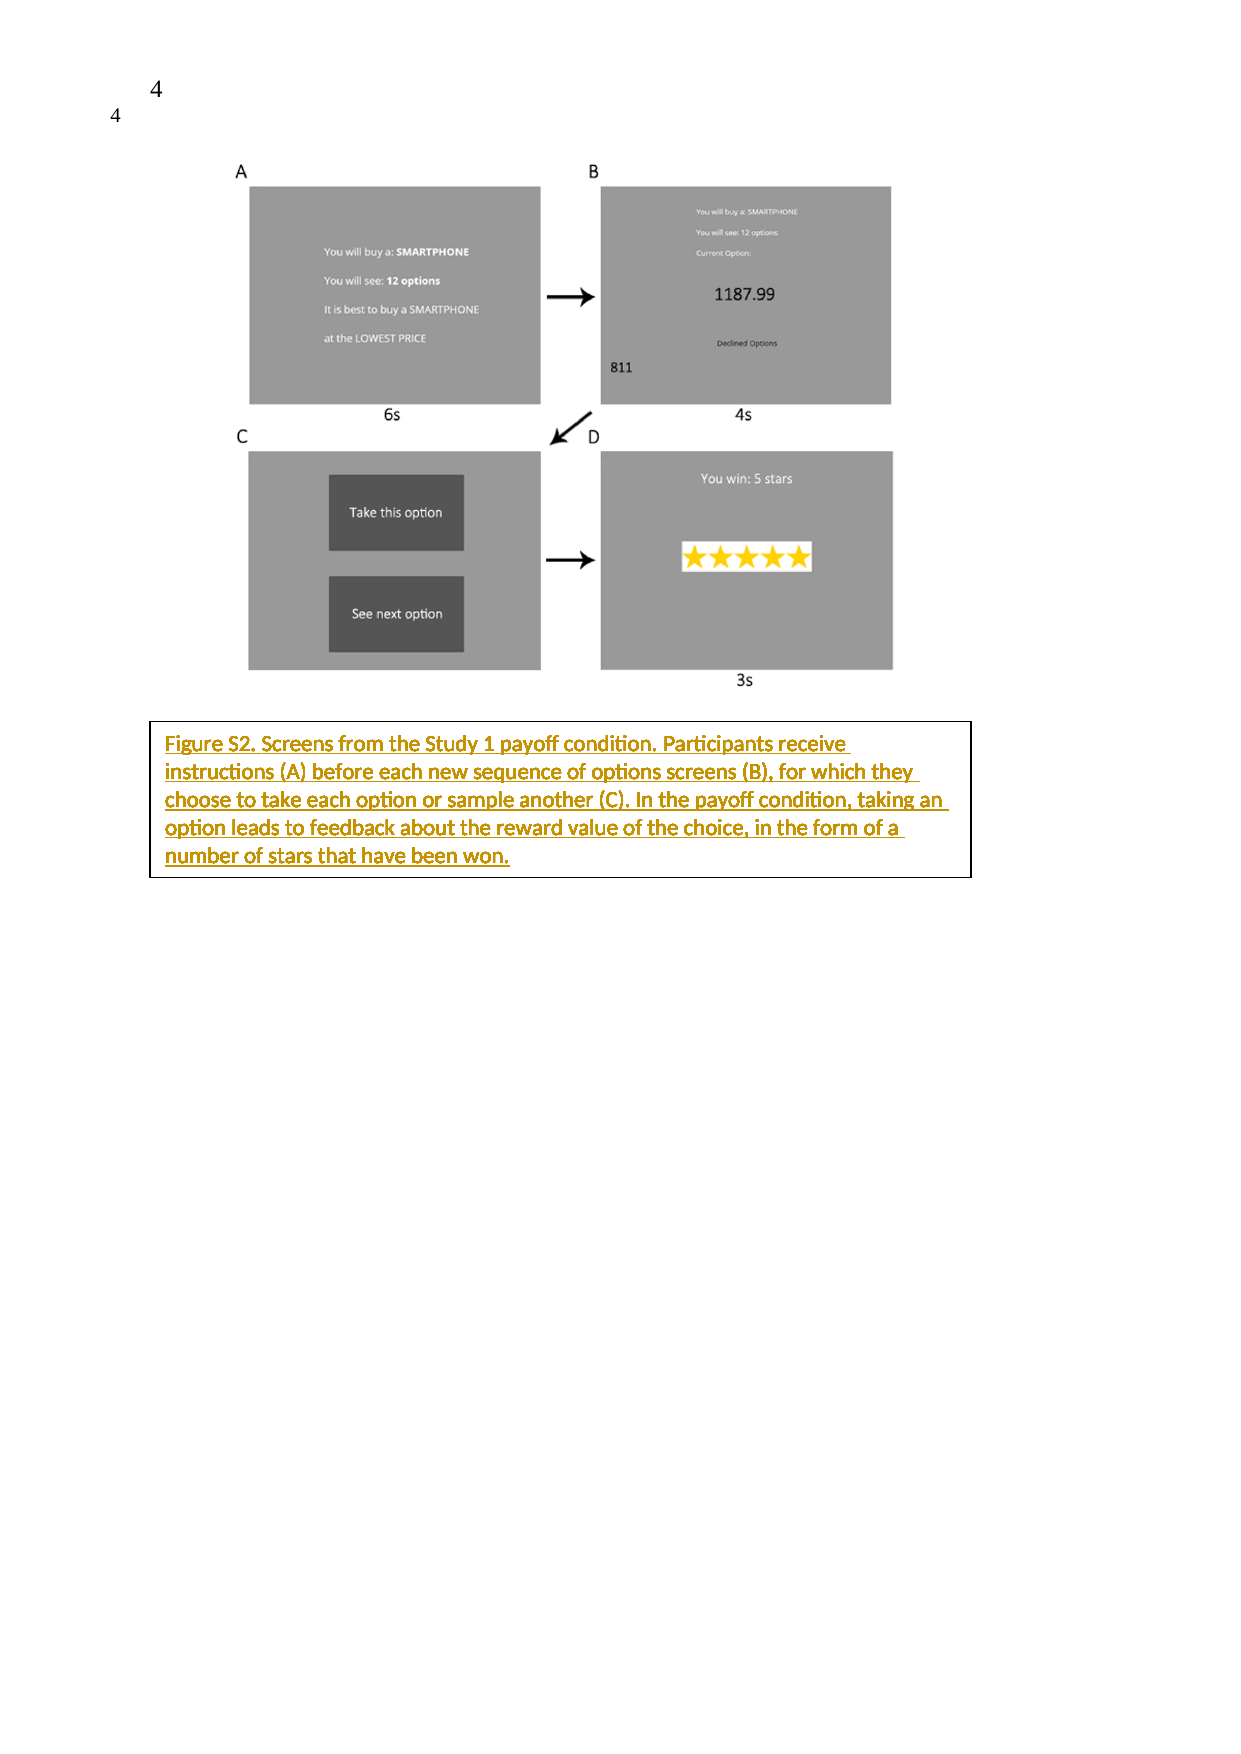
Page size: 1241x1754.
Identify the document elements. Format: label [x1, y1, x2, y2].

picture [218, 149, 921, 706]
